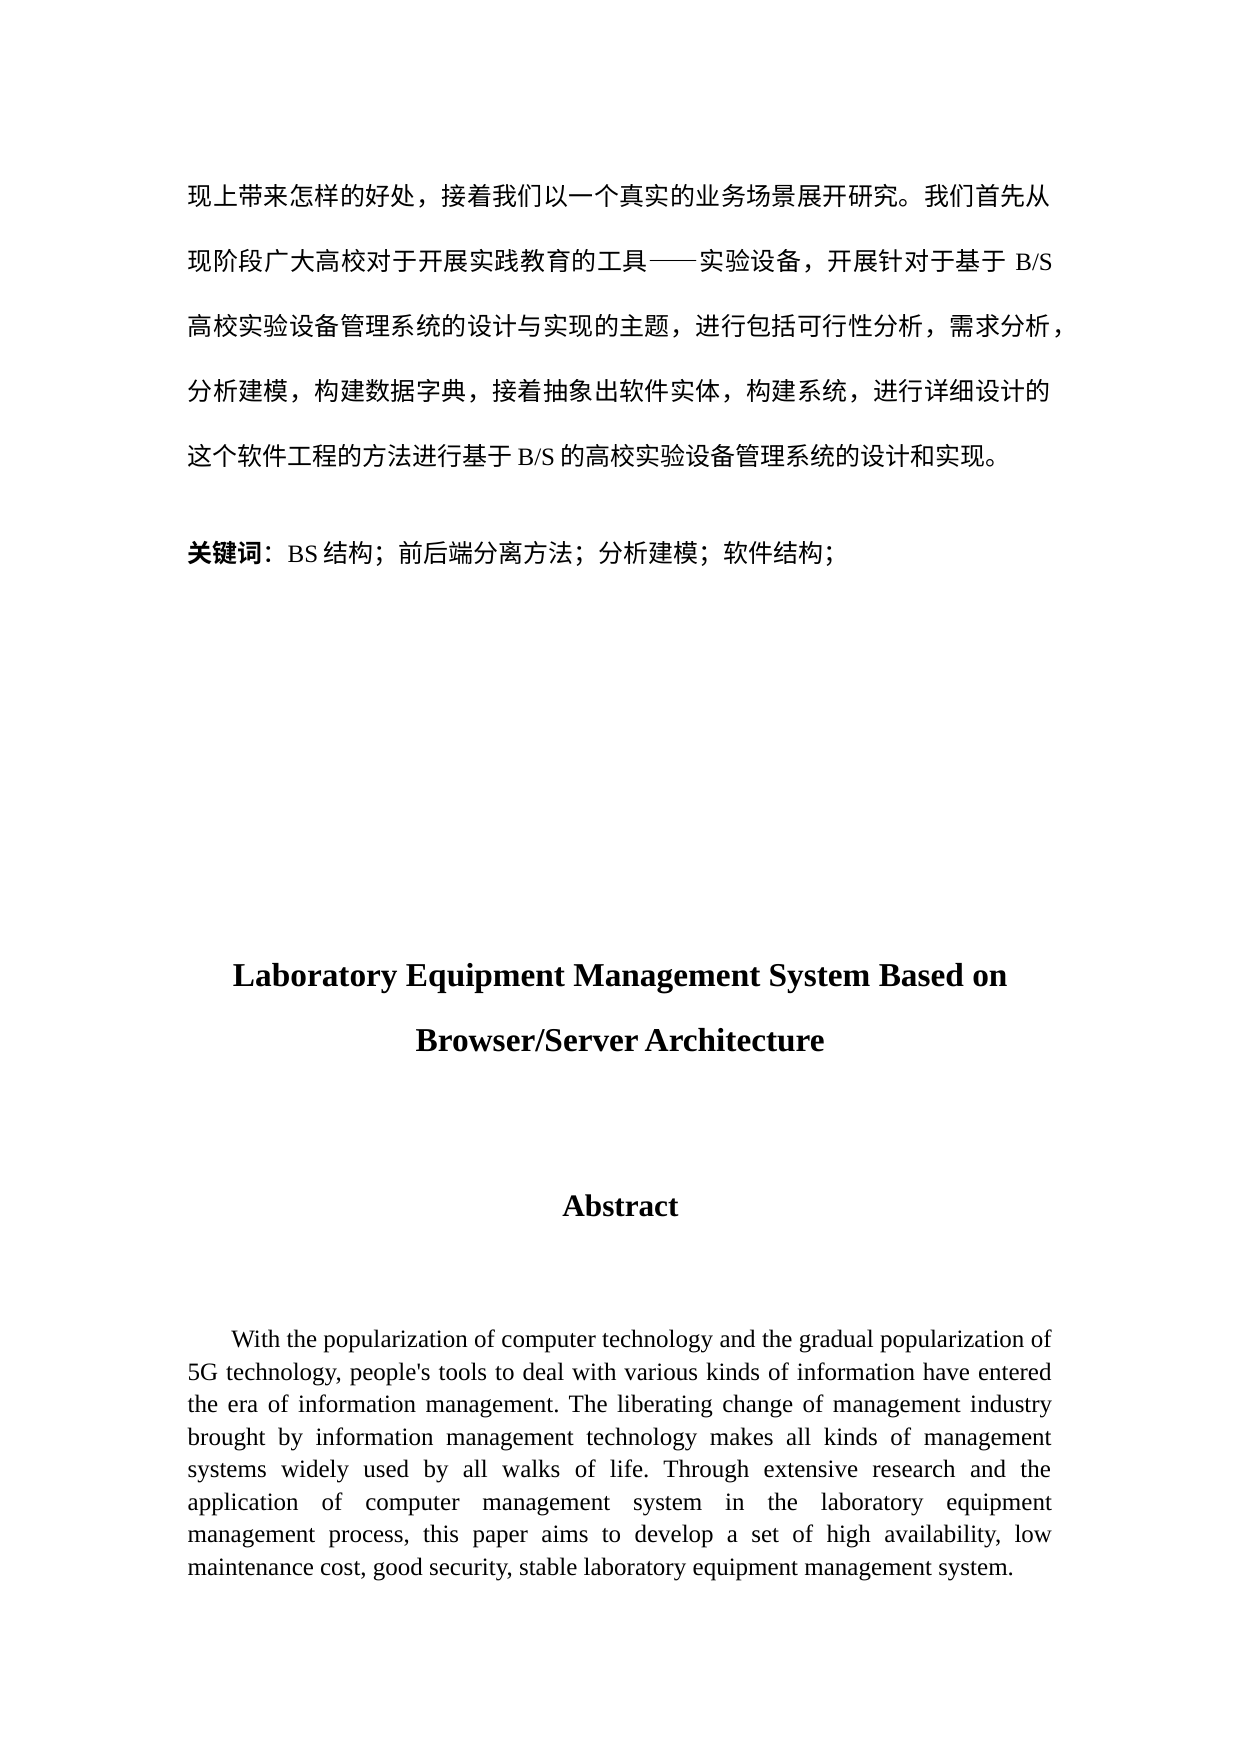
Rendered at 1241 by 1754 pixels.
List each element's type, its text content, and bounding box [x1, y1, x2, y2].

text Laboratory Equipment Management System Based on Browser/Server Architecture [187, 942, 1053, 1072]
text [187, 162, 1053, 487]
text With the popularization of computer technology and the gradual popularization of 5G technology, people's tools to deal with various kinds of information have entered the era of information management. The liberating change of management industry brought by information management technology makes all kinds of management systems widely used by all walks of life. Through extensive research and the application of computer management system in the laboratory equipment management process, this paper aims to develop a set of high availability, low maintenance cost, good security, stable laboratory equipment management system. [187, 1322, 1053, 1582]
subtitle Abstract [187, 1172, 1053, 1237]
text 关键词：BS结构；前后端分离方法；分析建模；软件结构； [187, 519, 1053, 584]
